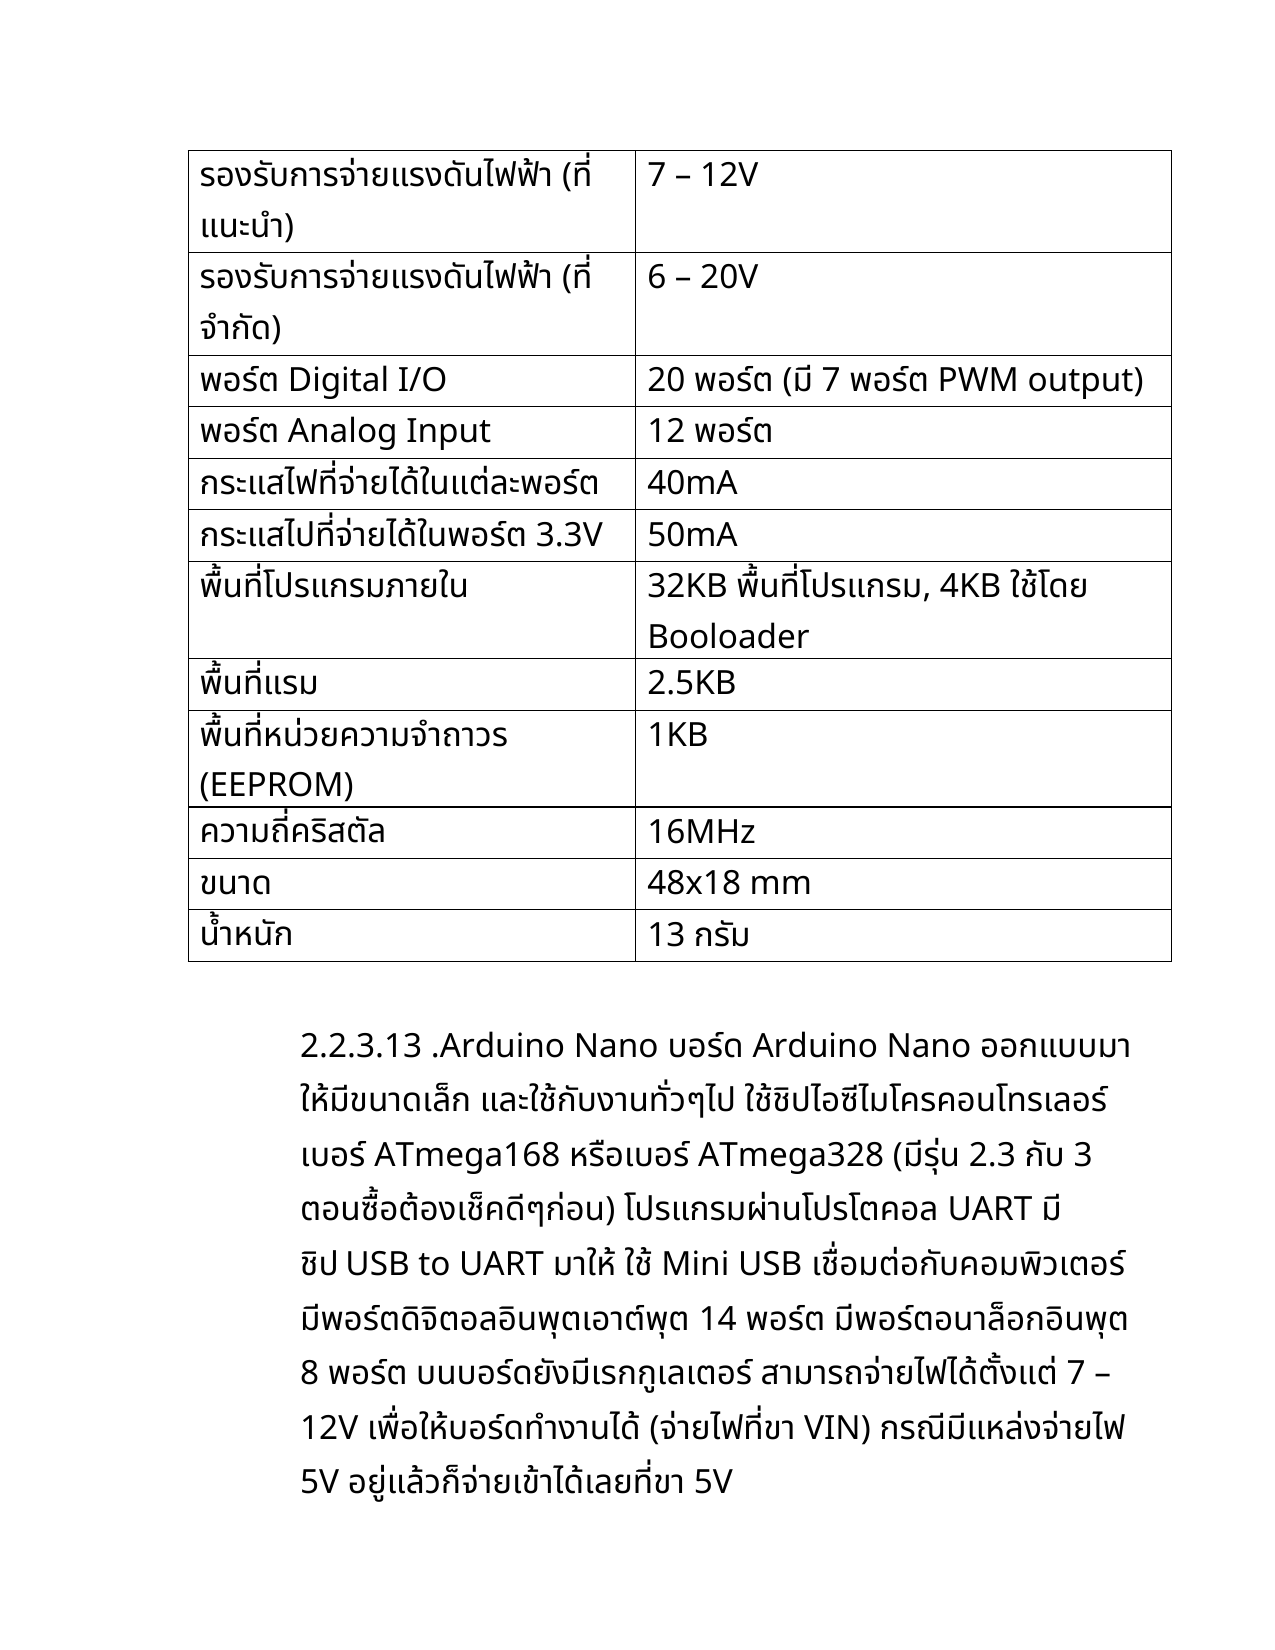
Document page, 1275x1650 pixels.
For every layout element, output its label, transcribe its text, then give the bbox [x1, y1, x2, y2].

table_cell ความถี่คริสตัล [189, 808, 635, 858]
table_cell 12 พอร์ต [636, 407, 1171, 458]
text 2.2.3.13 .Arduino Nano บอร์ด Arduino Nano ออกแบบมาให้มีขนาดเล็ก และใช้กับงานทั่วๆไป ใช้ชิปไอซีไมโครคอนโทรเลอร์เบอร์ ATmega168 หรือเบอร์ ATmega328 (มีรุ่น 2.3 กับ 3 ตอนซื้อต้องเช็คดีๆก่อน) โปรแกรมผ่านโปรโตคอล UART มีชิปUSB to UART มาให้ ใช้ Mini USB เชื่อมต่อกับคอมพิวเตอร์ มีพอร์ตดิจิตอลอินพุตเอาต์พุต 14 พอร์ต มีพอร์ตอนาล็อกอินพุต 8 พอร์ต บนบอร์ดยังมีเรกกูเลเตอร์ สามารถจ่ายไฟได้ตั้งแต่ 7 – 12V เพื่อให้บอร์ดทำงานได้ (จ่ายไฟที่ขา VIN) กรณีมีแหล่งจ่ายไฟ 5V อยู่แล้วก็จ่ายเข้าได้เลยที่ขา 5V [300, 1022, 1144, 1509]
table_cell กระแสไฟที่จ่ายได้ในแต่ละพอร์ต [189, 459, 635, 509]
table_cell พื้นที่โปรแกรมภายใน [189, 562, 635, 658]
table_cell พอร์ต Digital I/O [189, 356, 635, 406]
table_cell 16MHz [636, 808, 1171, 858]
table_cell 20 พอร์ต (มี 7 พอร์ต PWM output) [636, 356, 1171, 406]
table_cell พื้นที่แรม [189, 659, 635, 709]
table_cell 7 – 12V [636, 151, 1171, 252]
table_cell 1KB [636, 711, 1171, 806]
table_cell ขนาด [189, 859, 635, 909]
table_cell 32KB พื้นที่โปรแกรม, 4KB ใช้โดย Booloader [636, 562, 1171, 658]
table_cell 13 กรัม [636, 910, 1171, 961]
table_cell พอร์ต Analog Input [189, 407, 635, 458]
table_cell กระแสไปที่จ่ายได้ในพอร์ต 3.3V [189, 510, 635, 561]
table_cell 2.5KB [636, 659, 1171, 709]
table_cell พื้นที่หน่วยความจำถาวร (EEPROM) [189, 711, 635, 806]
table_cell รองรับการจ่ายแรงดันไฟฟ้า (ที่จำกัด) [189, 253, 635, 354]
table_cell 50mA [636, 510, 1171, 561]
table_cell รองรับการจ่ายแรงดันไฟฟ้า (ที่แนะนำ) [189, 151, 635, 252]
table_cell น้ำหนัก [189, 910, 635, 961]
table_cell 48x18 mm [636, 859, 1171, 909]
table_cell 40mA [636, 459, 1171, 509]
table_cell 6 – 20V [636, 253, 1171, 354]
